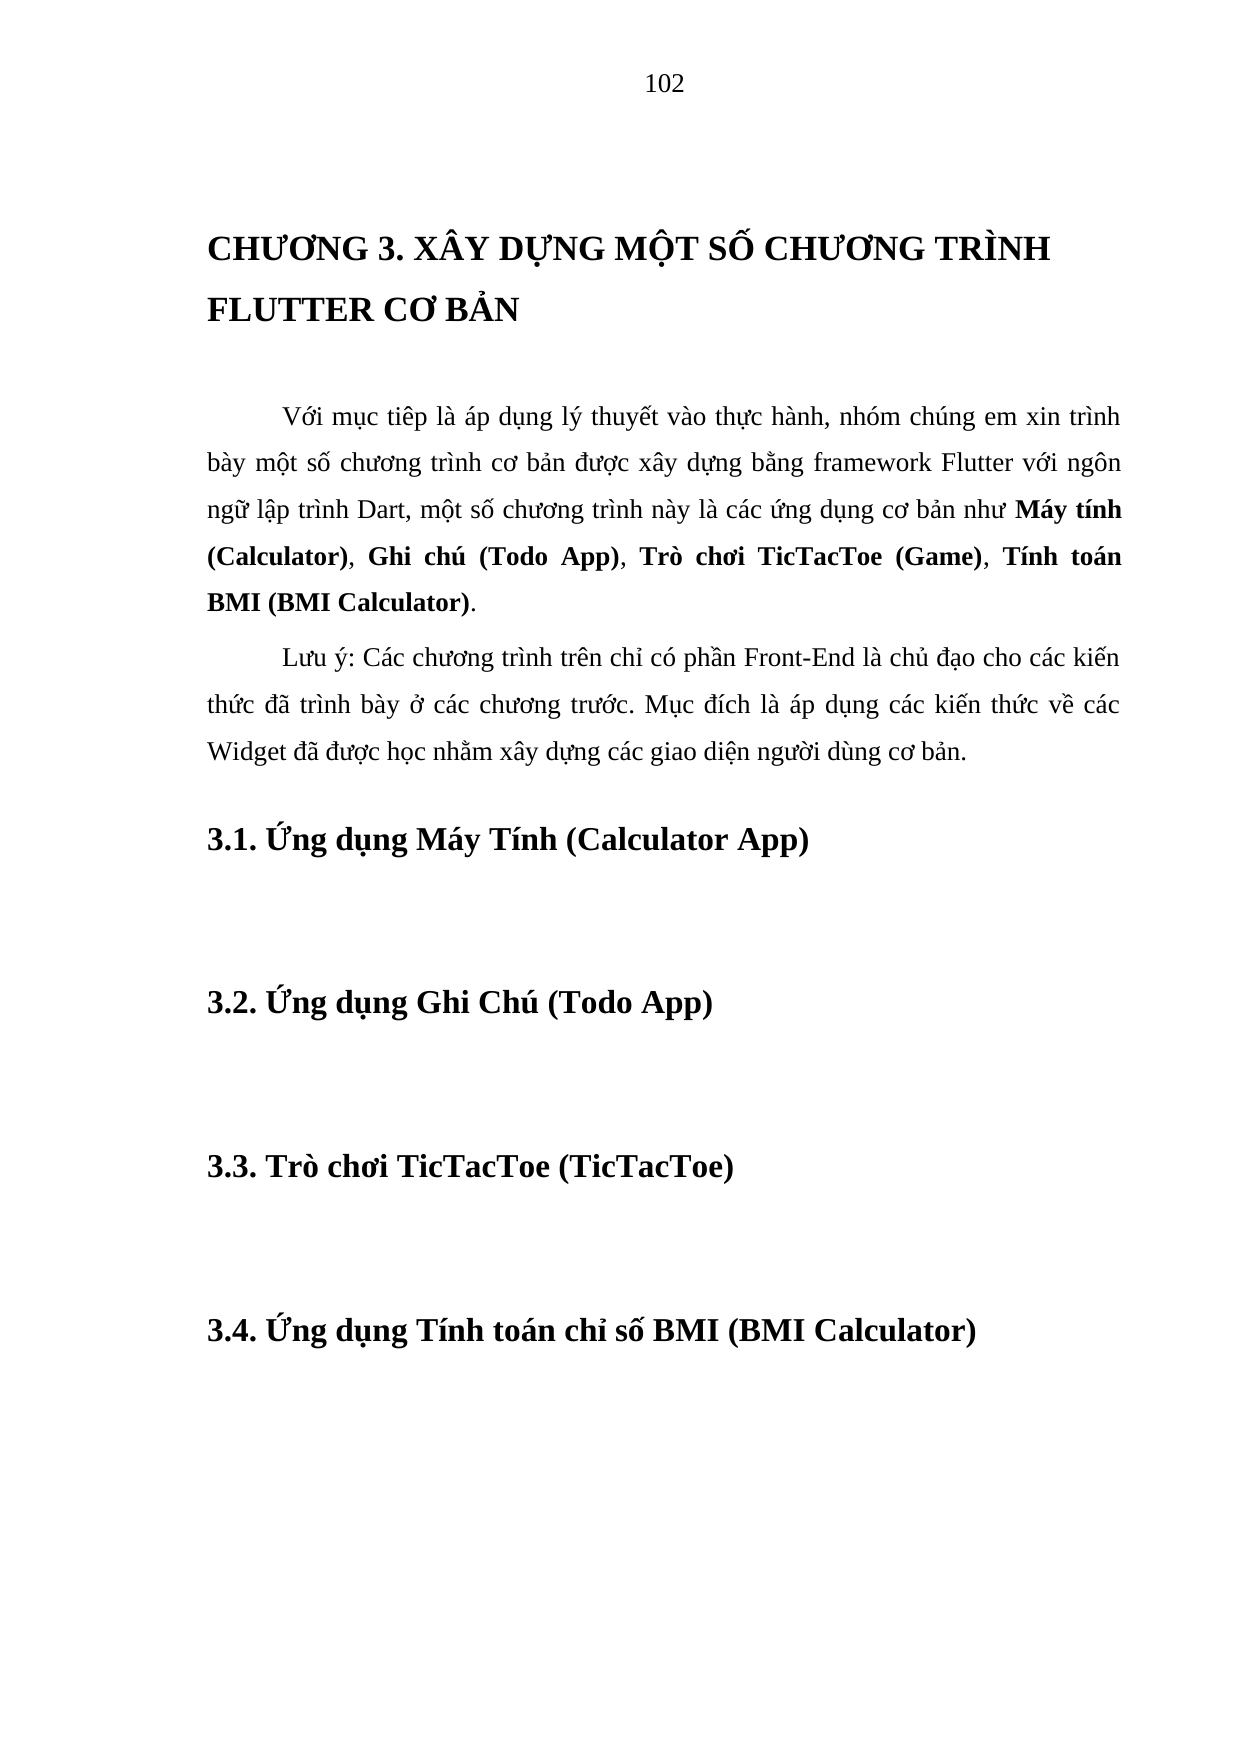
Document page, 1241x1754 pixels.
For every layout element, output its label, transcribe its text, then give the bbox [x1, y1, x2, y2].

subtitle 3.4. Ứng dụng Tính toán chỉ số BMI (BMI Calculator) [207, 1310, 1122, 1348]
subtitle 3.1. Ứng dụng Máy Tính (Calculator App) [207, 819, 1122, 857]
text Với mục tiêp là áp dụng lý thuyết vào thực hành, nhóm chúng em xin trình bày một số chương trình cơ bản được xây dựng bằng framework Flutter với ngôn ngữ lập trình Dart, một số chương trình này là các ứng dụng cơ bản như Máy tính (Calculator), Ghi chú (Todo App), Trò chơi TicTacToe (Game), Tính toán BMI (BMI Calculator). [207, 400, 1122, 617]
subtitle CHƯƠNG 3. XÂY DỰNG MỘT SỐ CHƯƠNG TRÌNH FLUTTER CƠ BẢN [207, 227, 1152, 329]
text Lưu ý: Các chương trình trên chỉ có phần Front-End là chủ đạo cho các kiến thức đã trình bày ở các chương trước. Mục đích là áp dụng các kiến thức về các Widget đã được học nhằm xây dựng các giao diện người dùng cơ bản. [207, 641, 1122, 766]
subtitle 3.3. Trò chơi TicTacToe (TicTacToe) [207, 1146, 1122, 1184]
subtitle 3.2. Ứng dụng Ghi Chú (Todo App) [207, 982, 1122, 1021]
